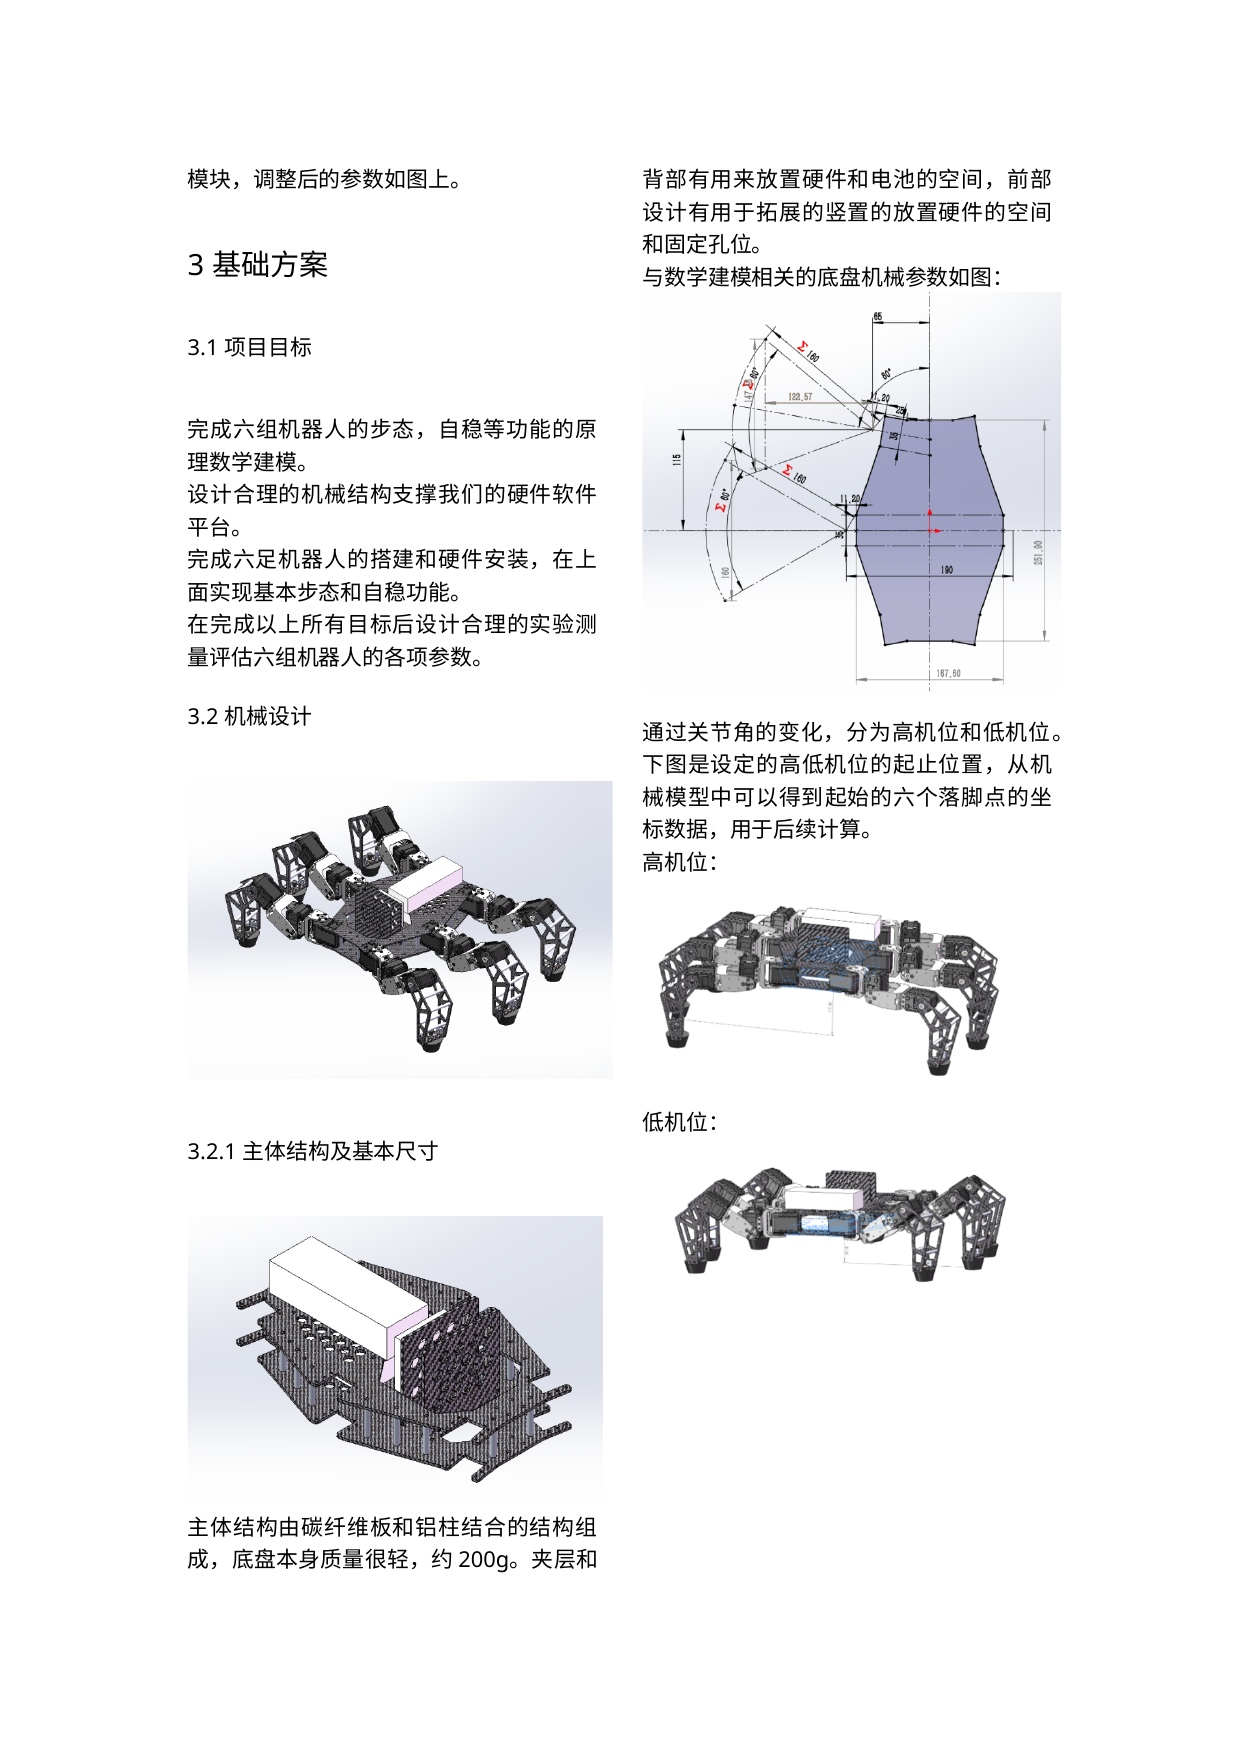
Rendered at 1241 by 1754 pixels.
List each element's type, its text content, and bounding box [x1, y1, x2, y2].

text 完成六足机器人的搭建和硬件安装，在上面实现基本步态和自稳功能。 [187, 542, 598, 607]
subtitle 基础方案 [187, 230, 598, 295]
text 高机位： [642, 844, 1053, 877]
text 主体结构由碳纤维板和铝柱结合的结构组成，底盘本身质量很轻，约200g。夹层和背部有用来放置硬件和电池的空间，前部设计有用于拓展的竖置的放置硬件的空间和固定孔位。 [642, 162, 1053, 259]
text 在完成以上所有目标后设计合理的实验测量评估六组机器人的各项参数。 [187, 607, 598, 672]
subtitle 项目目标 [187, 329, 598, 362]
picture [642, 292, 1062, 691]
subtitle 主体结构及基本尺寸 [187, 1134, 598, 1166]
text 主体结构由碳纤维板和铝柱结合的结构组成，底盘本身质量很轻，约200g。夹层和背部有用来放置硬件和电池的空间，前部设计有用于拓展的竖置的放置硬件的空间和固定孔位。 [187, 1509, 598, 1574]
picture [642, 877, 1023, 1092]
text 设计合理的机械结构支撑我们的硬件软件平台。 [187, 477, 598, 542]
text 通过关节角的变化，分为高机位和低机位。下图是设定的高低机位的起止位置，从机械模型中可以得到起始的六个落脚点的坐标数据，用于后续计算。 [642, 714, 1053, 844]
text 低机位： [642, 1104, 1053, 1137]
picture [187, 781, 613, 1079]
picture [642, 1137, 1024, 1295]
subtitle 机械设计 [187, 699, 598, 732]
text 使用了Simscape Multibody Contact Forces Library的Sphere to Plane Force模块，调整后的参数如图上。 [187, 162, 598, 194]
text 完成六组机器人的步态，自稳等功能的原理数学建模。 [187, 412, 598, 477]
text 与数学建模相关的底盘机械参数如图： [642, 259, 1053, 292]
picture [187, 1216, 603, 1505]
